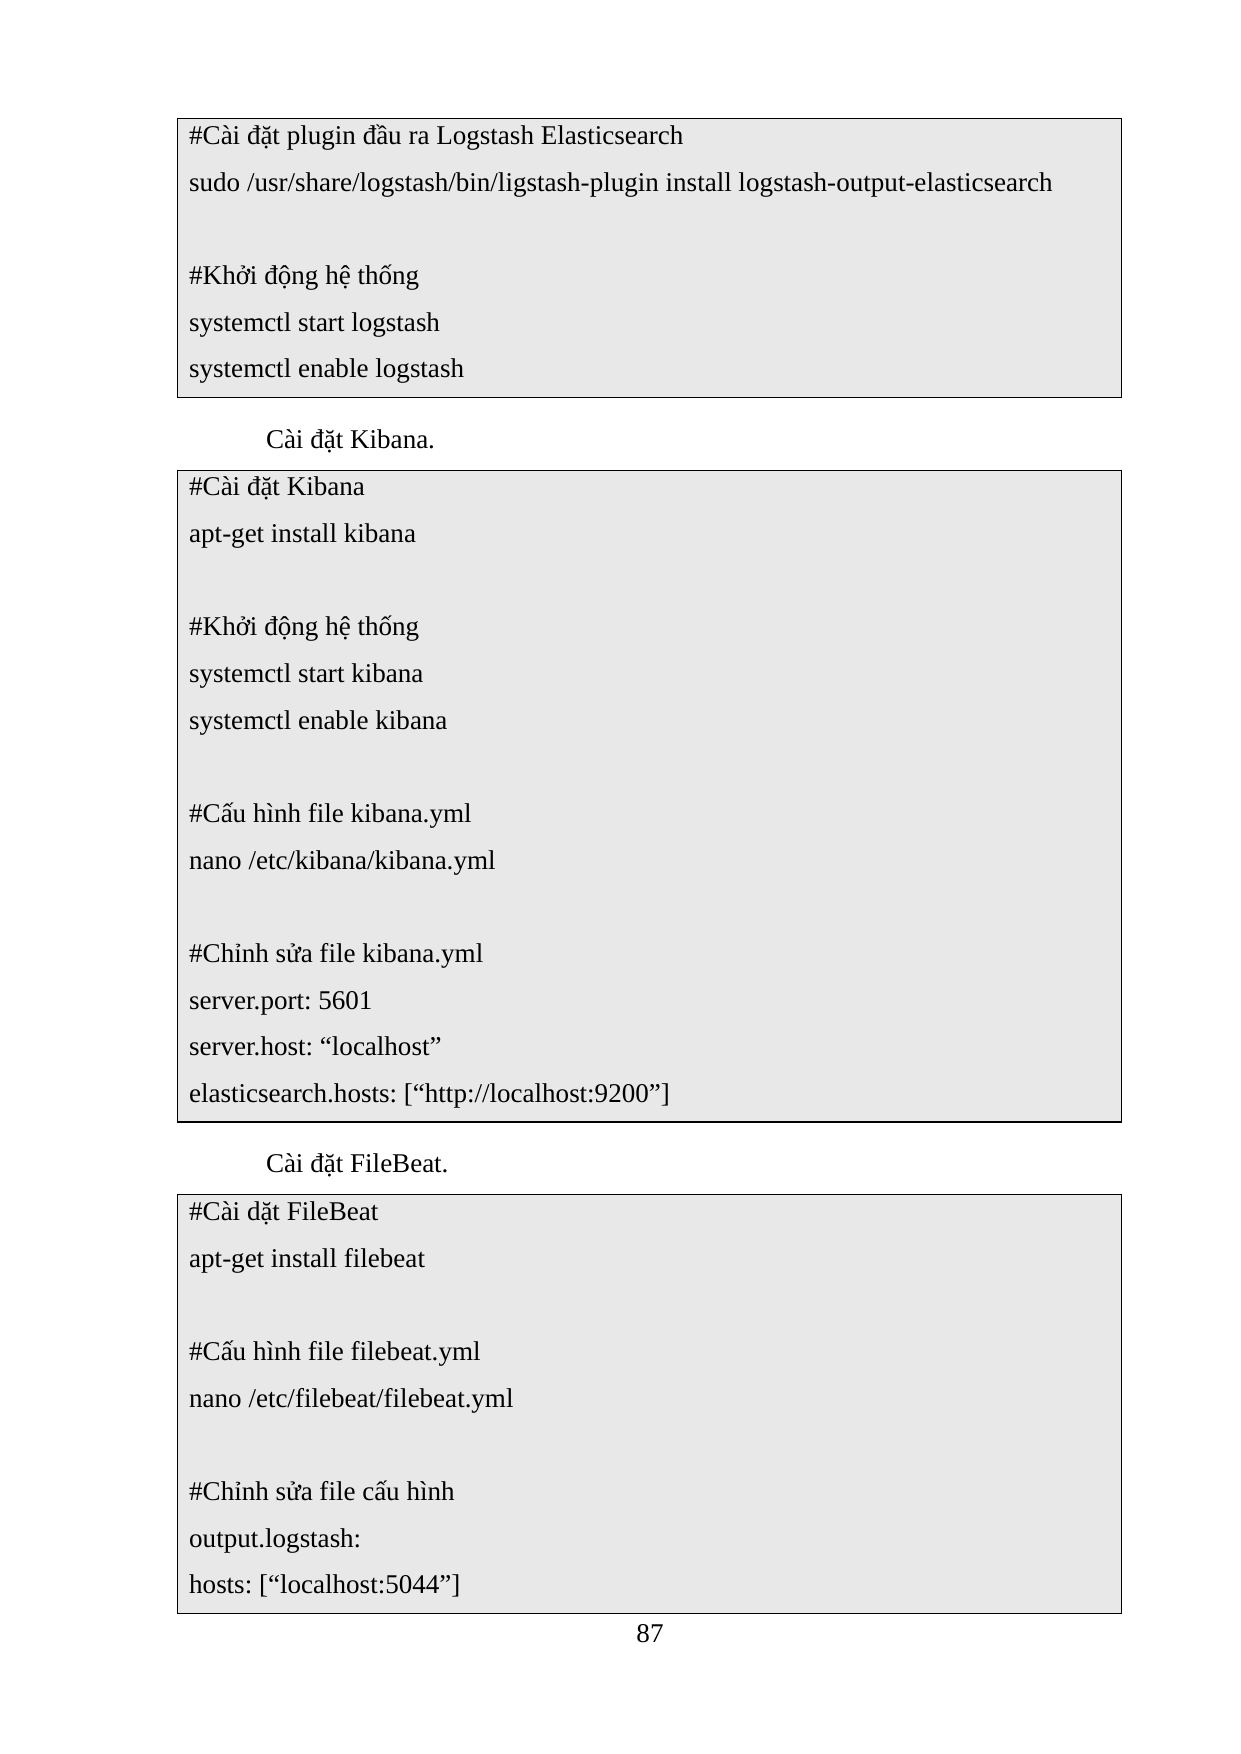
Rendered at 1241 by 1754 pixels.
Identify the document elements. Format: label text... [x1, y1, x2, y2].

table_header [178, 119, 1121, 397]
table_header #Cài đặt Kibana apt-get install kibana #Khởi động hệ thống systemctl start kibana systemctl enable kibana #Cấu hình file kibana.yml nano /etc/kibana/kibana.yml #Chỉnh sửa file kibana.yml server.port: 5601 server.host: “localhost” elasticsearch.hosts: [“http://localhost:9200”] [178, 471, 1121, 1121]
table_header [178, 1195, 1121, 1613]
text Cài đặt Kibana. [207, 423, 1122, 454]
text Cài đặt FileBeat. [207, 1147, 1122, 1179]
